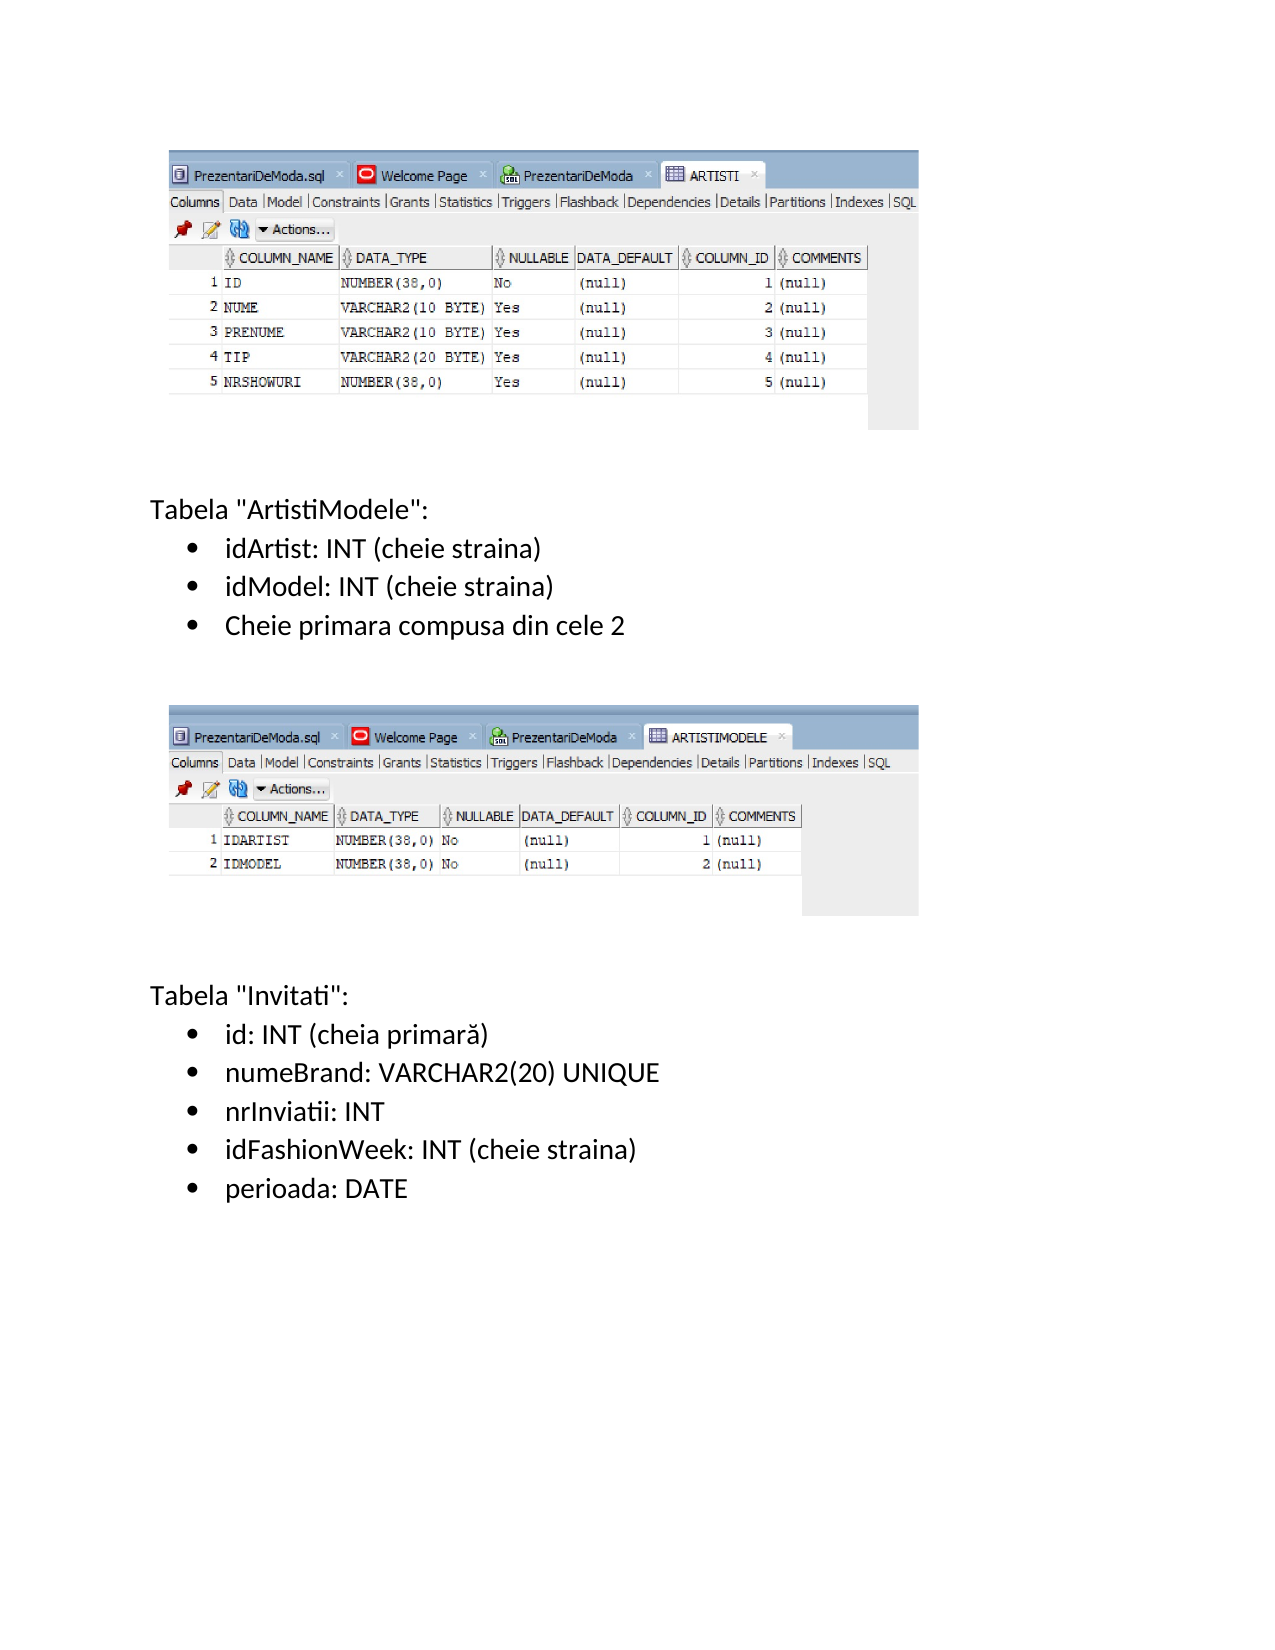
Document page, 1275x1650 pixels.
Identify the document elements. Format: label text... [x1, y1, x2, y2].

text Tabela "ArtistiModele": [150, 491, 1125, 527]
list idArtist: INT (cheie straina) [187, 530, 1125, 565]
list nrInviatii: INT [187, 1093, 1125, 1128]
list perioada: DATE [187, 1170, 1125, 1205]
list idFashionWeek: INT (cheie straina) [187, 1131, 1125, 1167]
text Tabela "Invitati": [150, 977, 1125, 1013]
list id: INT (cheia primară) [187, 1016, 1125, 1052]
list Cheie primara compusa din cele 2 [187, 607, 1125, 642]
list idModel: INT (cheie straina) [187, 568, 1125, 604]
list numeBrand: VARCHAR2(20) UNIQUE [187, 1054, 1125, 1090]
